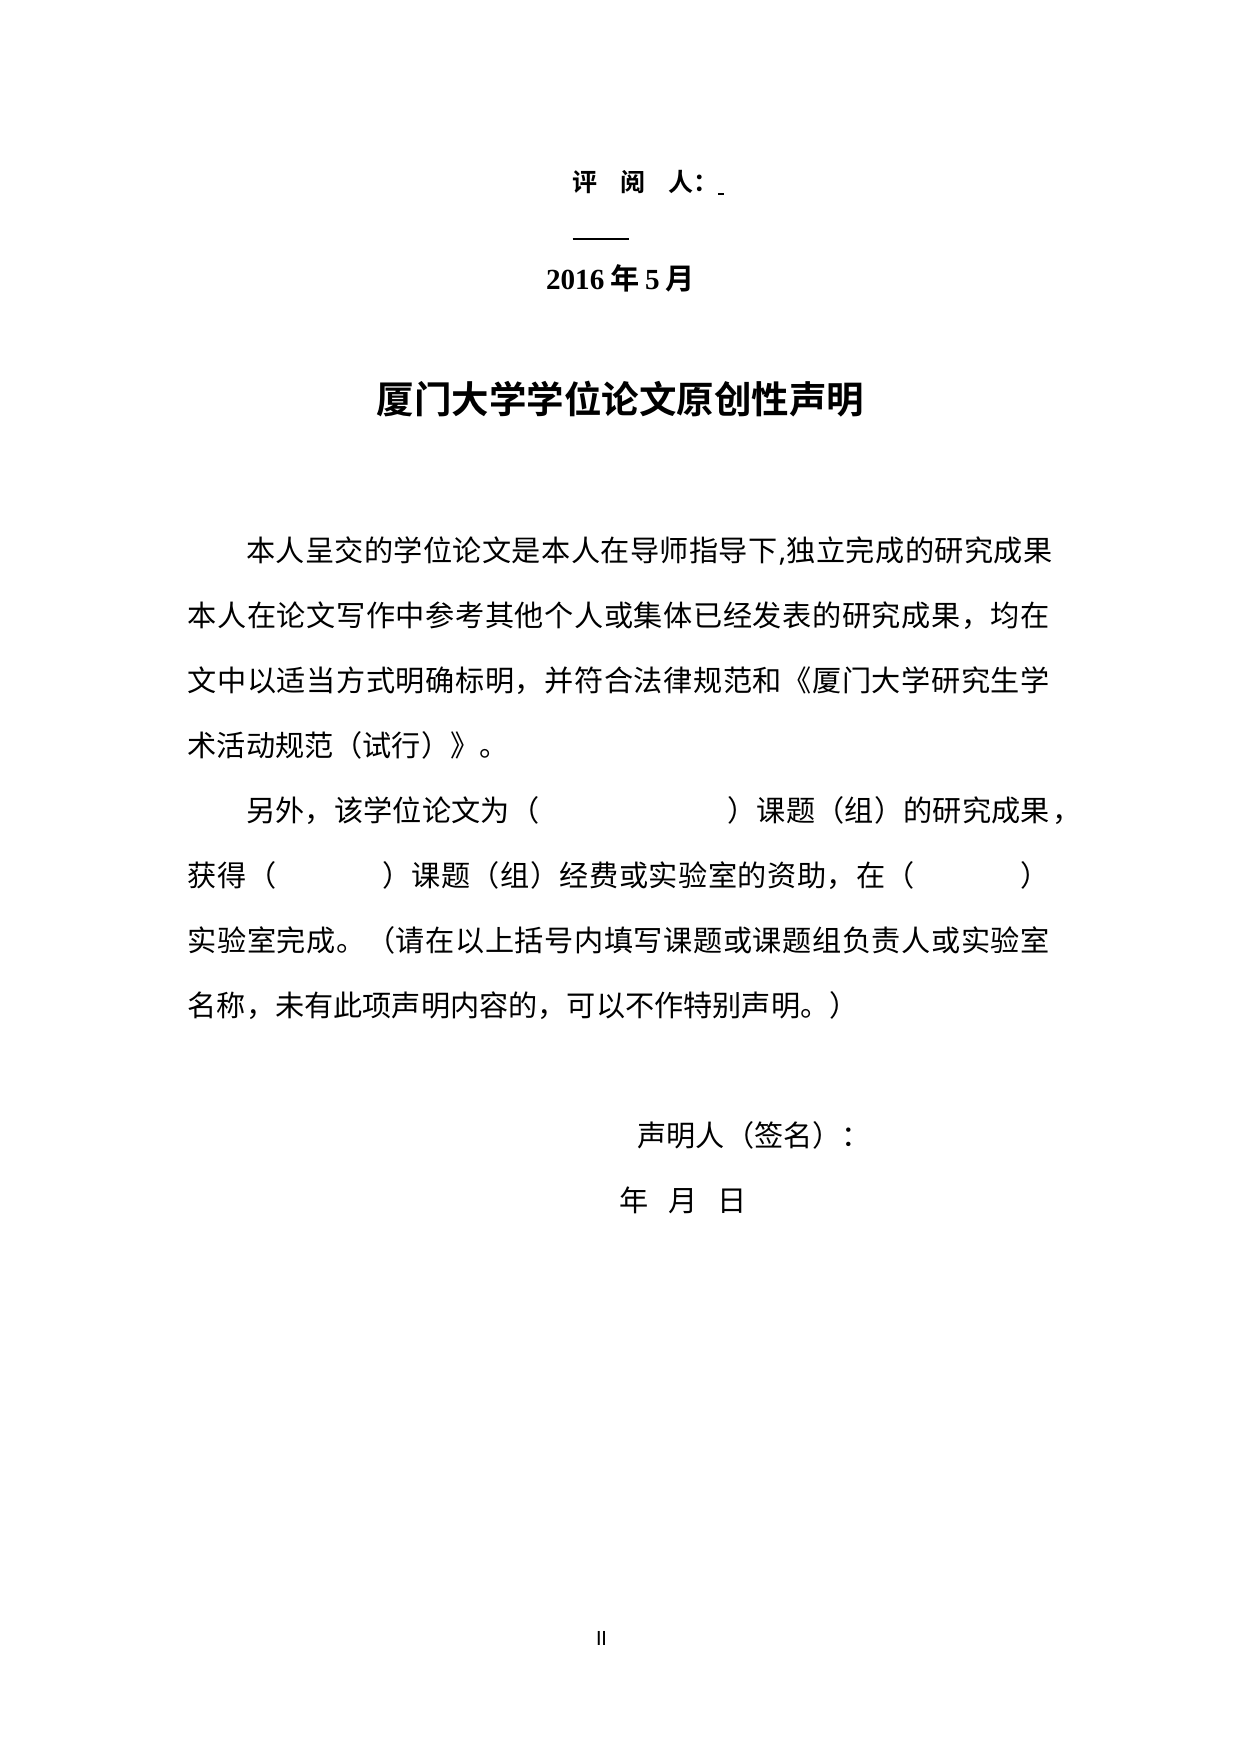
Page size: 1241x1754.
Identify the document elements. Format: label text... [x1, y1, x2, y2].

text 年 月 日 [187, 1166, 1053, 1231]
text 评 阅 人： [187, 162, 1053, 198]
text 2016年5月 [187, 256, 1053, 298]
text 声明人（签名）： [187, 1101, 1053, 1166]
text 另外，该学位论文为（ ）课题（组）的研究成果，获得（ ）课题（组）经费或实验室的资助，在（ ）实验室完成。（请在以上括号内填写课题或课题组负责人或实验室名称，未有此项声明内容的，可以不作特别声明。） [187, 776, 1053, 1036]
text 厦门大学学位论文原创性声明 [187, 370, 1053, 424]
text 本人呈交的学位论文是本人在导师指导下,独立完成的研究成果。本人在论文写作中参考其他个人或集体已经发表的研究成果，均在文中以适当方式明确标明，并符合法律规范和《厦门大学研究生学术活动规范（试行）》。 [187, 516, 1053, 776]
